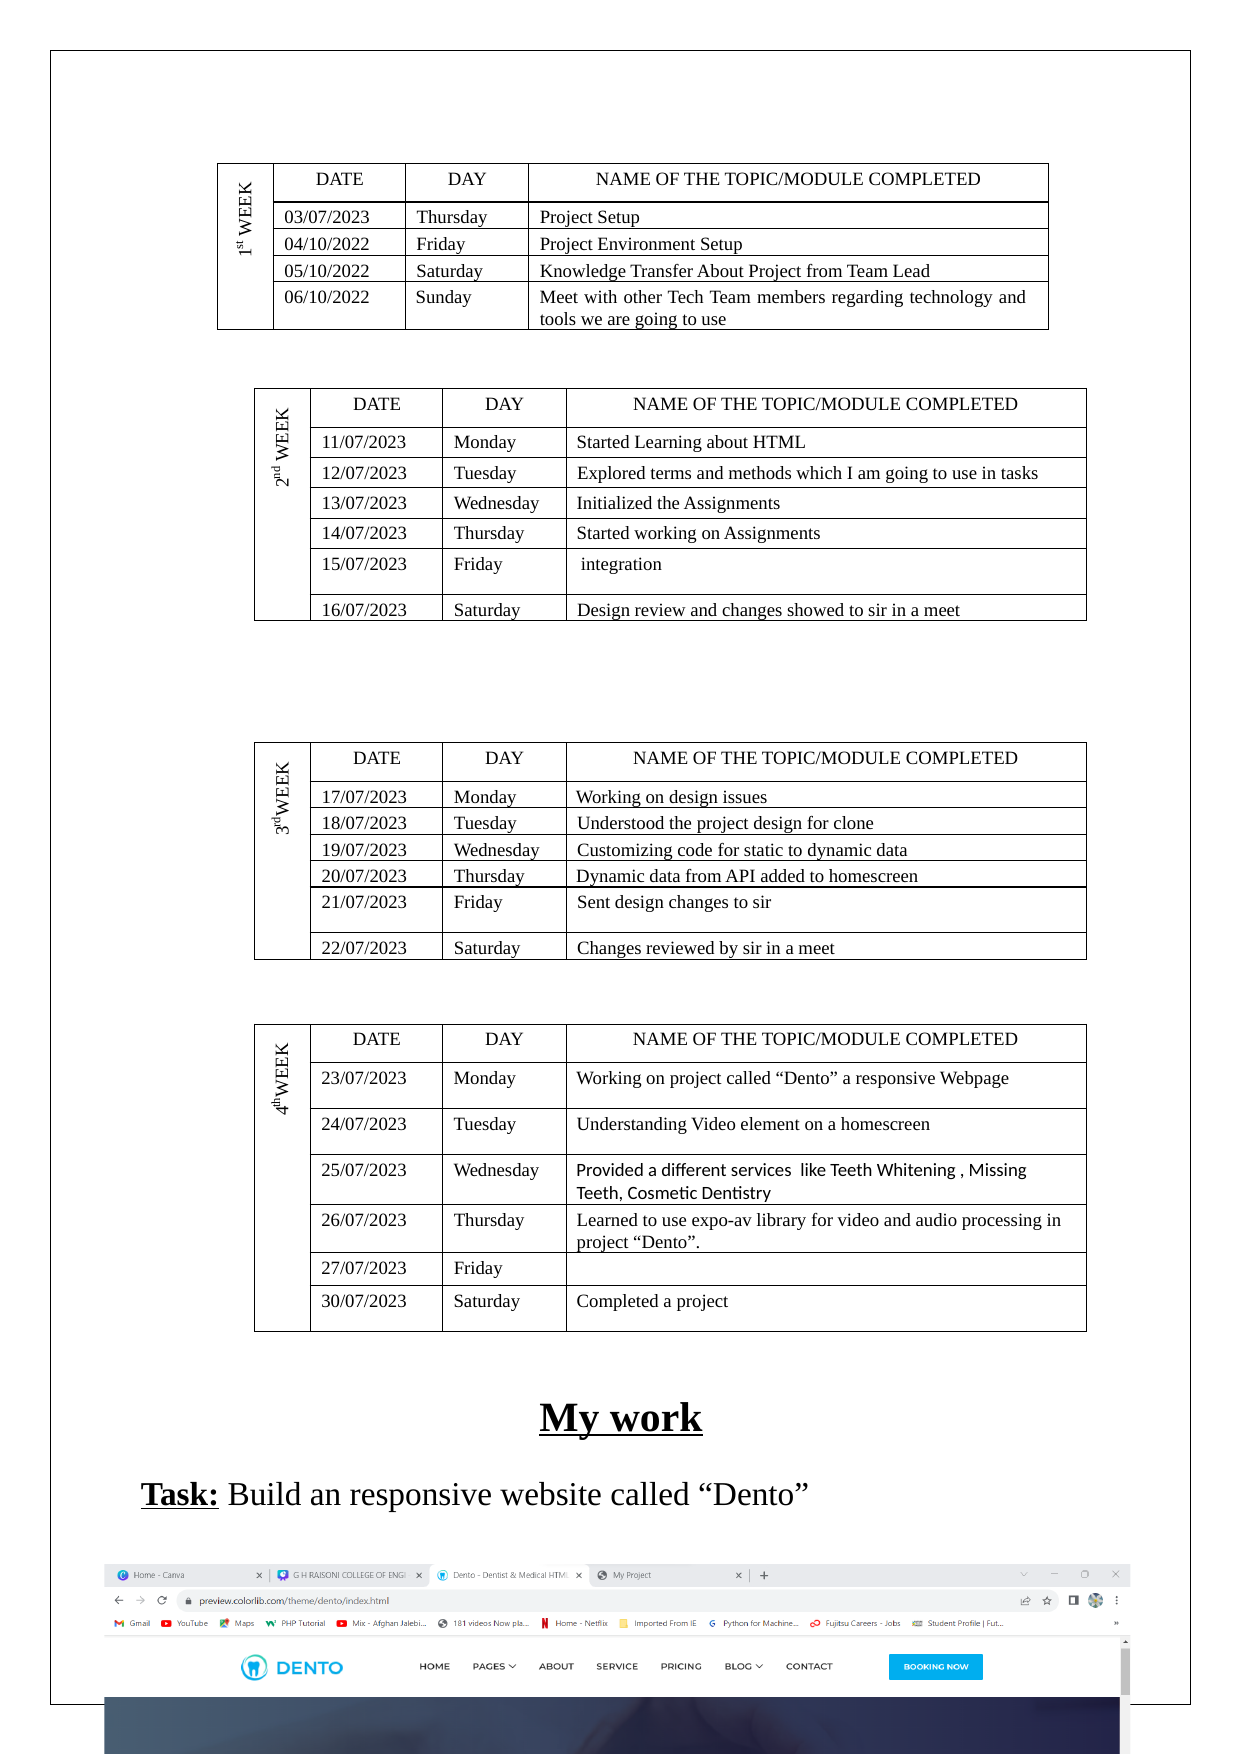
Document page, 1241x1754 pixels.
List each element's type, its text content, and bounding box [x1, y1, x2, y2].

table_cell Monday [443, 782, 566, 807]
subtitle My work [104, 1393, 1137, 1441]
table_header [255, 743, 310, 958]
table_cell Wednesday [443, 1155, 566, 1204]
table_cell Started working on Assignments [567, 519, 1086, 548]
table_header DAY [443, 389, 566, 427]
table_cell Tuesday [443, 808, 566, 834]
table_cell 13/07/2023 [311, 488, 442, 517]
table_header NAME OF THE TOPIC/MODULE COMPLETED [567, 1025, 1086, 1062]
table_cell 23/07/2023 [311, 1063, 442, 1108]
table_cell Thursday [443, 1205, 566, 1252]
table_cell integration [567, 549, 1086, 594]
table_cell Project Environment Setup [529, 229, 1048, 254]
table_cell Thursday [443, 519, 566, 548]
table_header NAME OF THE TOPIC/MODULE COMPLETED [529, 164, 1048, 201]
table_header DAY [443, 743, 566, 781]
table_cell Project Setup [529, 203, 1048, 228]
table_cell Friday [406, 229, 528, 254]
table_cell Saturday [443, 595, 566, 620]
table_cell Thursday [406, 203, 528, 228]
table_cell Dynamic data from API added to homescreen [567, 861, 1086, 886]
table_cell [567, 1253, 1086, 1285]
table_cell Explored terms and methods which I am going to use in tasks [567, 458, 1086, 487]
table_header DATE [311, 1025, 442, 1062]
table_cell 21/07/2023 [311, 888, 442, 932]
table_cell Meet with other Tech Team members regarding technology and tools we are going to use [529, 282, 1048, 329]
table_cell Friday [443, 1253, 566, 1285]
text Task: Build an responsive website called “Dento” [104, 1474, 1162, 1513]
table_cell Saturday [443, 1286, 566, 1331]
table_cell Friday [443, 549, 566, 594]
table_cell Sunday [406, 282, 528, 329]
table_cell Completed a project [567, 1286, 1086, 1331]
table_header NAME OF THE TOPIC/MODULE COMPLETED [567, 389, 1086, 427]
table_header DATE [311, 389, 442, 427]
table_header [255, 1025, 310, 1331]
table_cell 22/07/2023 [311, 933, 442, 958]
table_cell Tuesday [443, 458, 566, 487]
table_cell 27/07/2023 [311, 1253, 442, 1285]
table_header NAME OF THE TOPIC/MODULE COMPLETED [567, 743, 1086, 781]
table_header [255, 389, 310, 620]
table_cell Monday [443, 1063, 566, 1108]
table_cell 30/07/2023 [311, 1286, 442, 1331]
table_cell Started Learning about HTML [567, 428, 1086, 457]
table_cell 19/07/2023 [311, 835, 442, 860]
table_cell Sent design changes to sir [567, 888, 1086, 932]
table_cell 24/07/2023 [311, 1109, 442, 1154]
table_cell 17/07/2023 [311, 782, 442, 807]
table_cell Monday [443, 428, 566, 457]
table_cell Friday [443, 888, 566, 932]
table_header [218, 164, 273, 329]
table_cell 20/07/2023 [311, 861, 442, 886]
table_cell 26/07/2023 [311, 1205, 442, 1252]
table_header DAY [443, 1025, 566, 1062]
table_cell 16/07/2023 [311, 595, 442, 620]
table_header DATE [274, 164, 405, 201]
table_cell Understanding Video element on a homescreen [567, 1109, 1086, 1154]
table_cell 15/07/2023 [311, 549, 442, 594]
table_cell 12/07/2023 [311, 458, 442, 487]
table_cell Saturday [406, 256, 528, 281]
table_header DAY [406, 164, 528, 201]
table_cell 11/07/2023 [311, 428, 442, 457]
table_cell Initialized the Assignments [567, 488, 1086, 517]
table_cell Tuesday [443, 1109, 566, 1154]
table_header DATE [311, 743, 442, 781]
table_cell Provided a different services like Teeth Whitening , Missing Teeth, Cosmetic Dentistry [567, 1155, 1086, 1204]
table_cell Wednesday [443, 835, 566, 860]
table_cell 05/10/2022 [274, 256, 405, 281]
table_cell 03/07/2023 [274, 203, 405, 228]
table_cell 18/07/2023 [311, 808, 442, 834]
table_cell 04/10/2022 [274, 229, 405, 254]
table_cell Saturday [443, 933, 566, 958]
table_cell Wednesday [443, 488, 566, 517]
table_cell 06/10/2022 [274, 282, 405, 329]
table_cell Understood the project design for clone [567, 808, 1086, 834]
table_cell 25/07/2023 [311, 1155, 442, 1204]
table_cell Changes reviewed by sir in a meet [567, 933, 1086, 958]
table_cell 14/07/2023 [311, 519, 442, 548]
table_cell Design review and changes showed to sir in a meet [567, 595, 1086, 620]
table_cell Working on project called “Dento” a responsive Webpage [567, 1063, 1086, 1108]
table_cell Knowledge Transfer About Project from Team Lead [529, 256, 1048, 281]
picture [104, 1564, 1131, 1754]
table_cell Learned to use expo-av library for video and audio processing in project “Dento”. [567, 1205, 1086, 1252]
table_cell Thursday [443, 861, 566, 886]
table_cell Customizing code for static to dynamic data [567, 835, 1086, 860]
table_cell Working on design issues [567, 782, 1086, 807]
